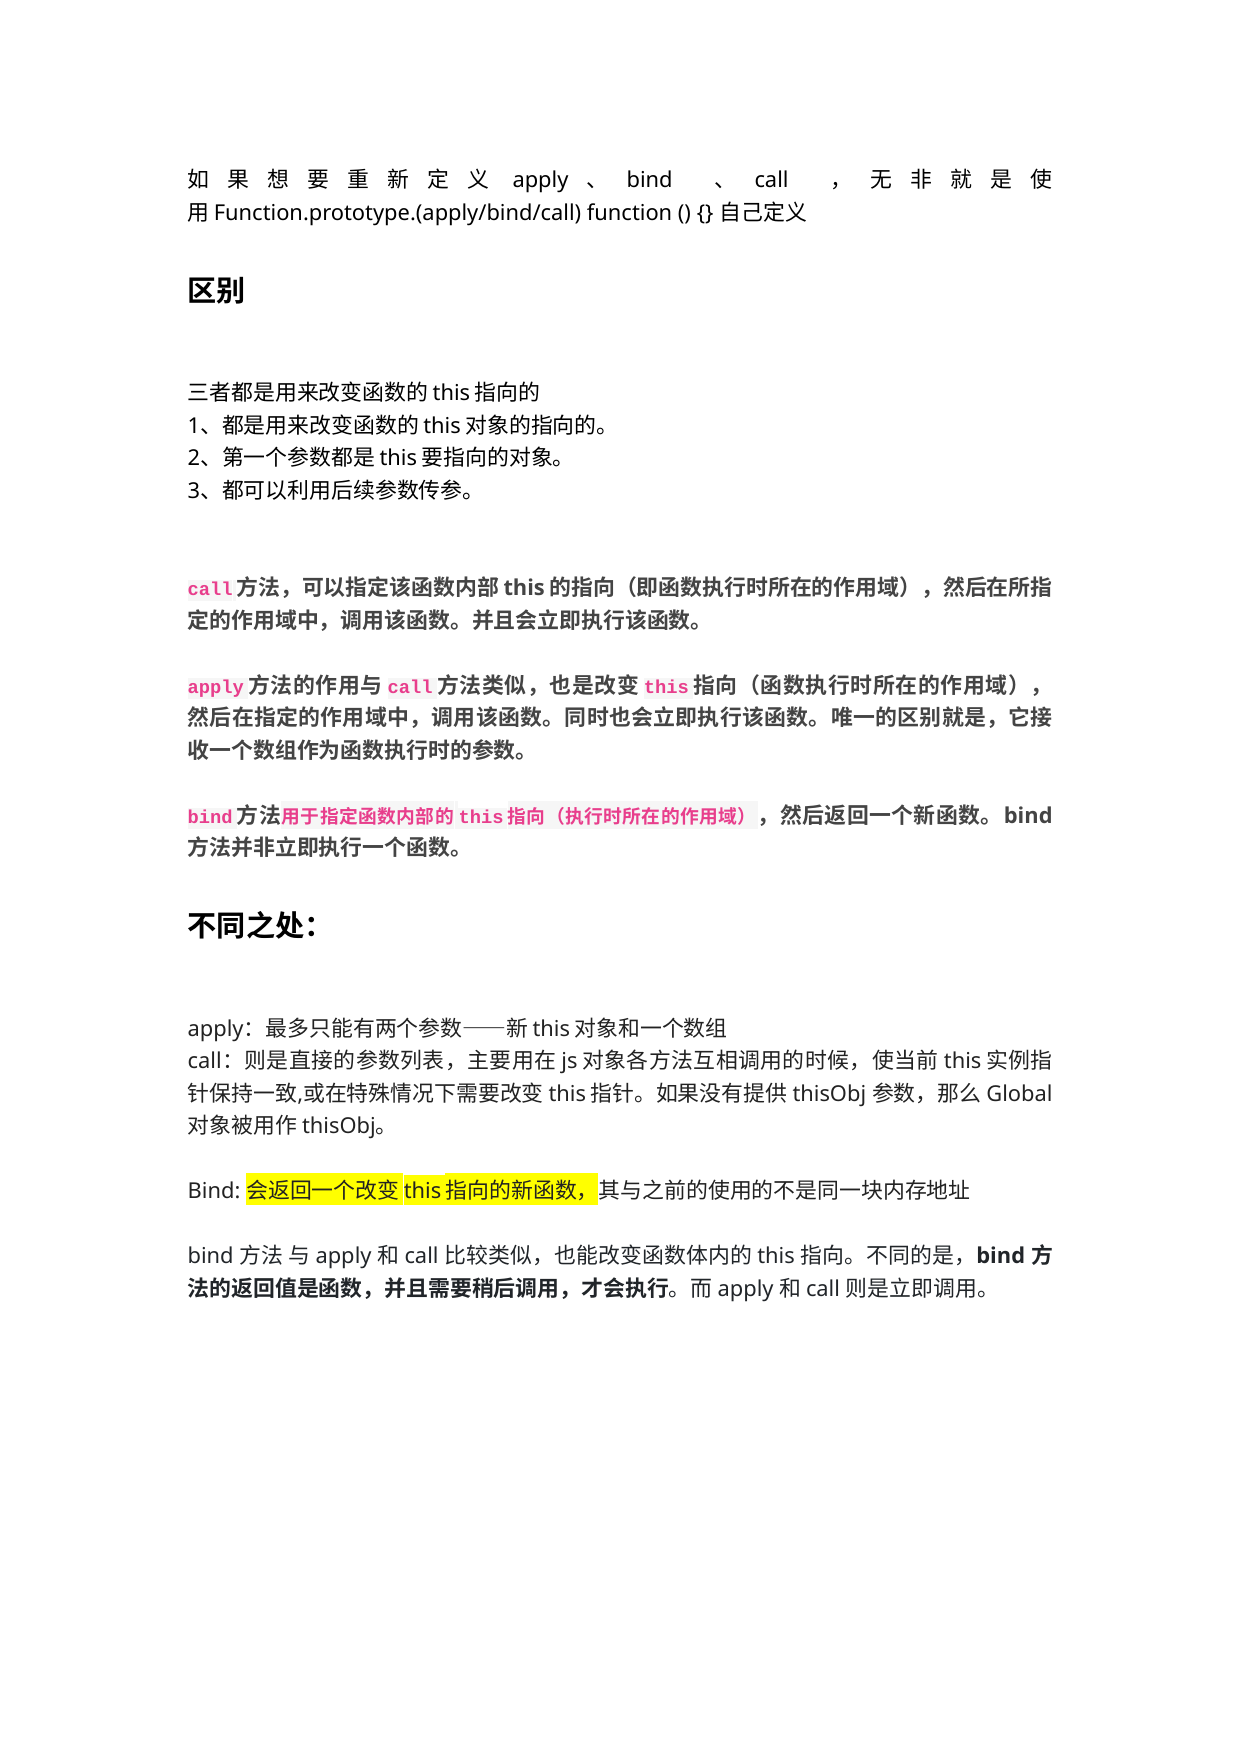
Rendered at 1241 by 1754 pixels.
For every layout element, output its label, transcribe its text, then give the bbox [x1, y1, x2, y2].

text Bind: 会返回一个改变this指向的新函数，其与之前的使用的不是同一块内存地址 [187, 1173, 1053, 1206]
text 2、第一个参数都是this要指向的对象。 [187, 440, 1053, 472]
text 三者都是用来改变函数的this指向的 [187, 375, 1053, 407]
text call：则是直接的参数列表，主要用在js对象各方法互相调用的时候，使当前this实例指针保持一致,或在特殊情况下需要改变this指针。如果没有提供 thisObj 参数，那么 Global 对象被用作 thisObj。 [187, 1043, 1053, 1141]
text 3、都可以利用后续参数传参。 [187, 472, 1053, 505]
text bind方法用于指定函数内部的this指向（执行时所在的作用域），然后返回一个新函数。bind方法并非立即执行一个函数。 [187, 797, 1053, 862]
text 1、都是用来改变函数的this对象的指向的。 [187, 407, 1053, 440]
subtitle 区别 [187, 256, 1053, 321]
text call方法，可以指定该函数内部this的指向（即函数执行时所在的作用域），然后在所指定的作用域中，调用该函数。并且会立即执行该函数。 [187, 570, 1053, 635]
text apply方法的作用与call方法类似，也是改变this指向（函数执行时所在的作用域），然后在指定的作用域中，调用该函数。同时也会立即执行该函数。唯一的区别就是，它接收一个数组作为函数执行时的参数。 [187, 667, 1053, 765]
text bind 方法 与 apply 和 call 比较类似，也能改变函数体内的 this 指向。不同的是，bind 方法的返回值是函数，并且需要稍后调用，才会执行。而 apply 和 call 则是立即调用。 [187, 1238, 1053, 1303]
subtitle 不同之处： [187, 892, 1053, 957]
text 如果想要重新定义apply、bind 、call ，无非就是使用Function.prototype.(apply/bind/call) function () {} 自己定义 [187, 162, 1053, 227]
text apply：最多只能有两个参数——新this对象和一个数组 [574, 1011, 1053, 1043]
